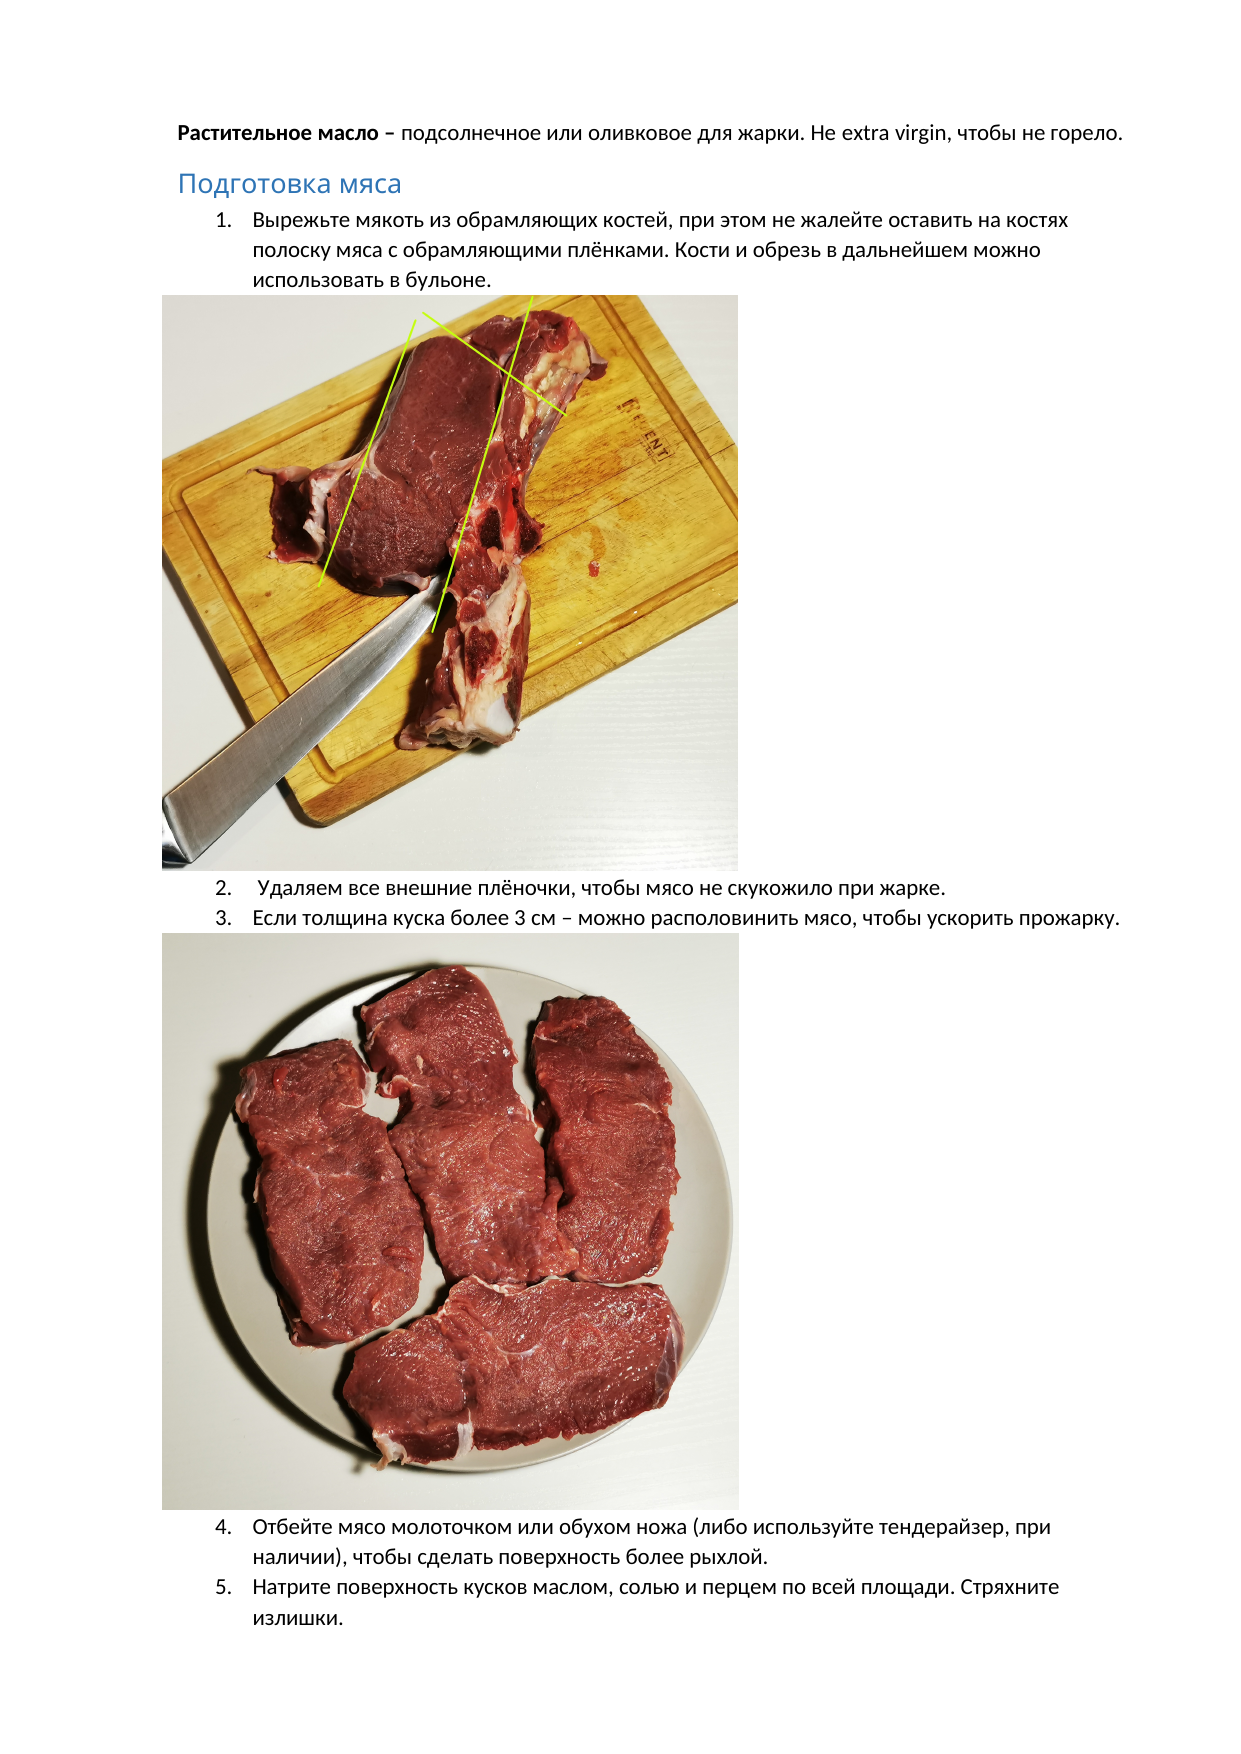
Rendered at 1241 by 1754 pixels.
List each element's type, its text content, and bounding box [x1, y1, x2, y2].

picture [162, 933, 739, 1510]
list Натрите поверхность кусков маслом, солью и перцем по всей площади. Стряхните излишки. [215, 1572, 1152, 1631]
text Растительное масло – подсолнечное или оливковое для жарки. Не extra virgin, чтобы не горело. [177, 118, 1152, 146]
list Отбейте мясо молоточком или обухом ножа (либо используйте тендерайзер, при наличии), чтобы сделать поверхность более рыхлой. [215, 1512, 1152, 1570]
subtitle Подготовка мяса [177, 165, 1152, 202]
list Если толщина куска более 3 см – можно располовинить мясо, чтобы ускорить прожарку. [215, 903, 1152, 931]
picture [162, 295, 738, 871]
list Вырежьте мякоть из обрамляющих костей, при этом не жалейте оставить на костях полоску мяса с обрамляющими плёнками. Кости и обрезь в дальнейшем можно использовать в бульоне. [215, 205, 1152, 293]
list Удаляем все внешние плёночки, чтобы мясо не скукожило при жарке. [215, 873, 1152, 901]
